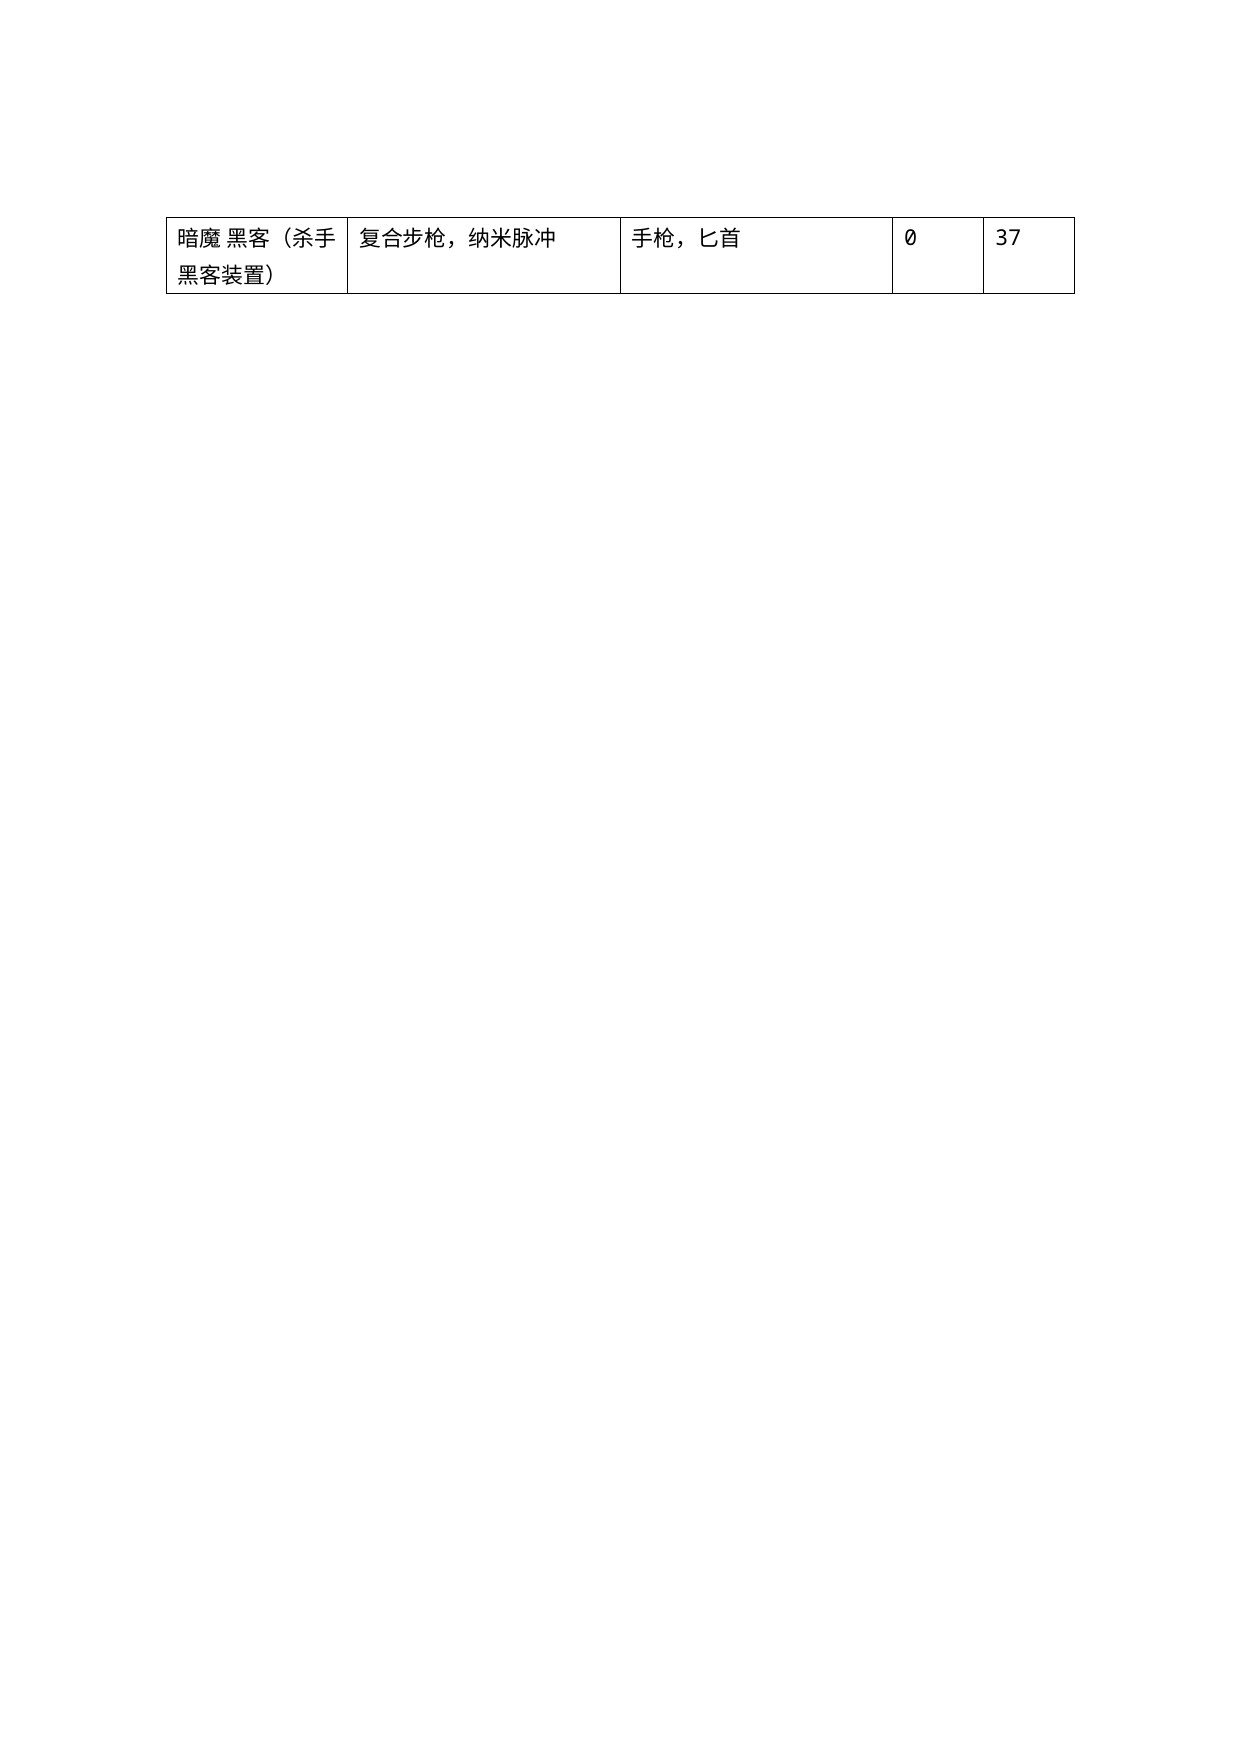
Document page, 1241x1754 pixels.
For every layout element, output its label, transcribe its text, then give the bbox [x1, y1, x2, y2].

table_cell 手枪，匕首 [621, 218, 892, 293]
table_cell 暗魔 黑客（杀手黑客装置） [167, 218, 347, 293]
table_cell 0 [893, 218, 983, 293]
table_cell 复合步枪，纳米脉冲 [348, 218, 620, 293]
table_cell 37 [984, 218, 1074, 293]
